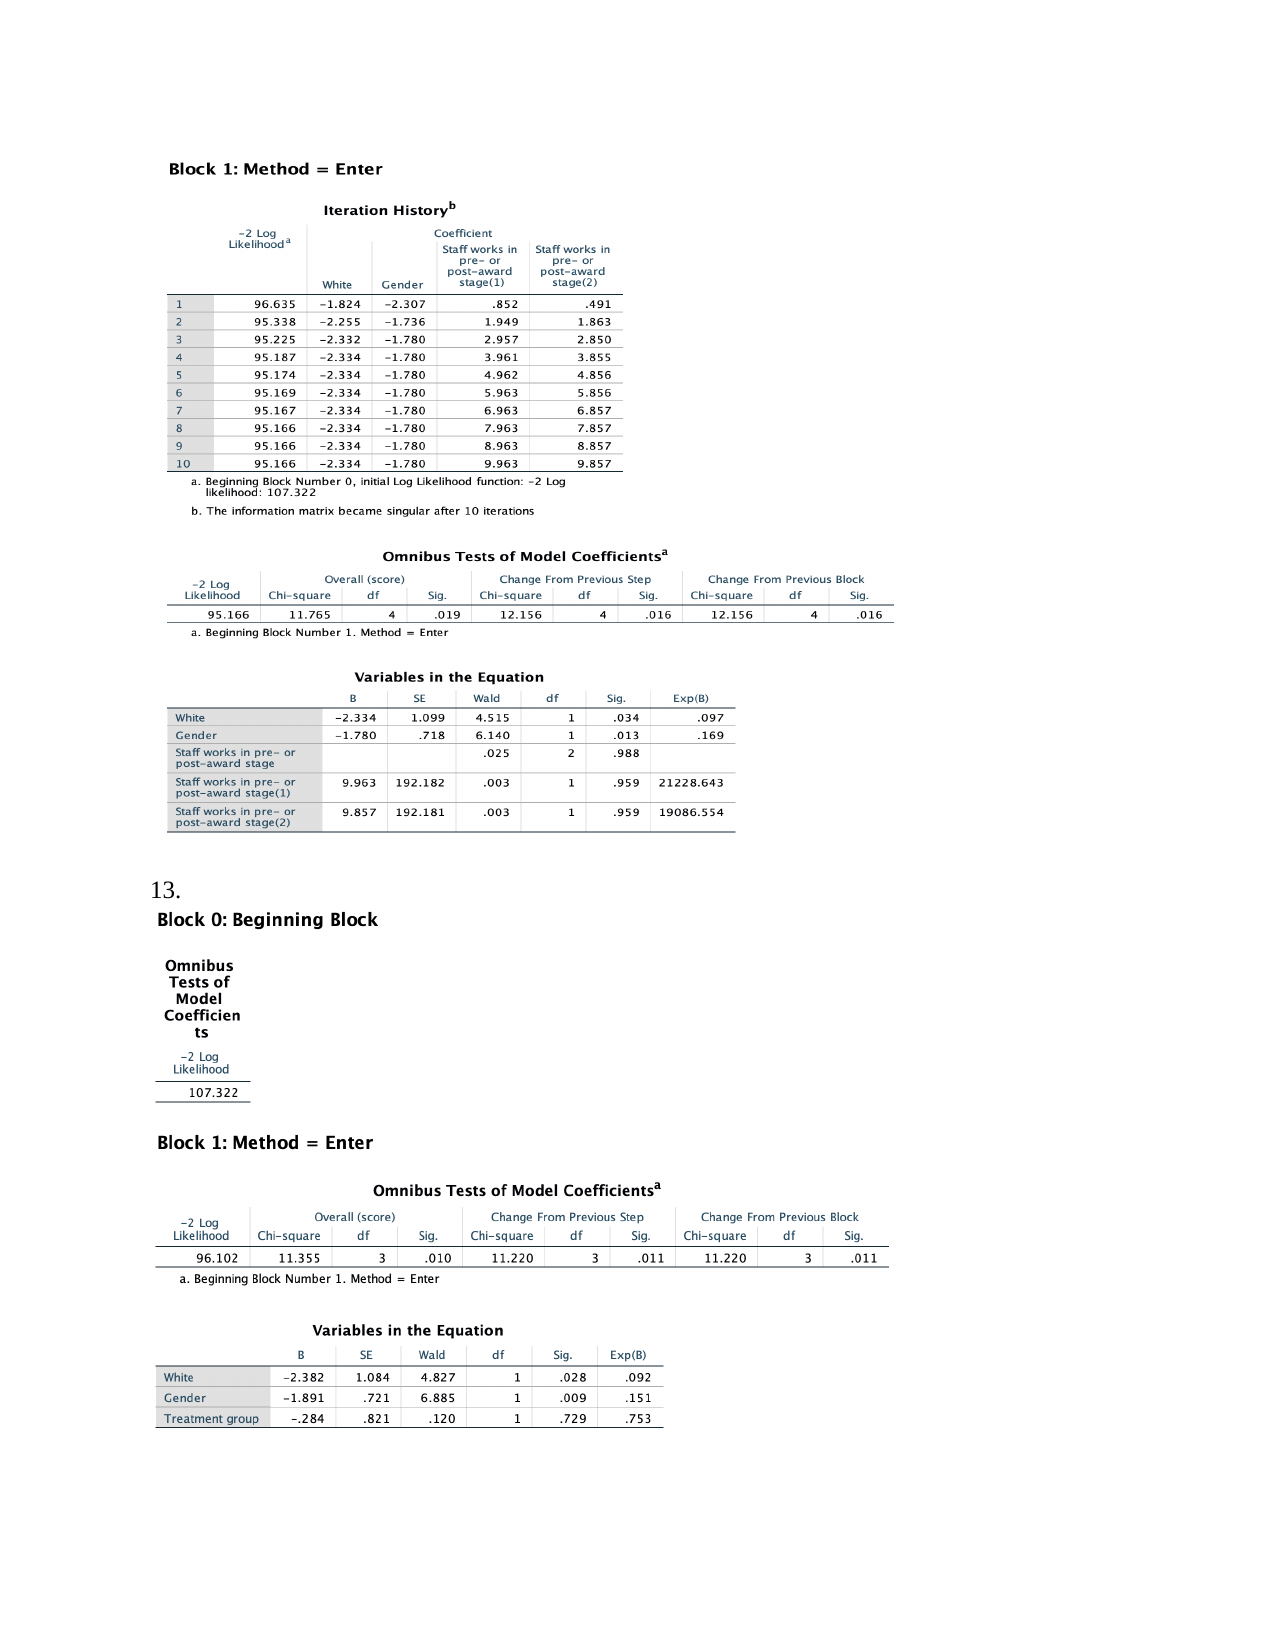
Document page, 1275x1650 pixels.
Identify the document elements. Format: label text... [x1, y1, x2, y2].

picture [150, 904, 898, 1446]
text 13. [150, 876, 1125, 904]
picture [150, 150, 909, 847]
